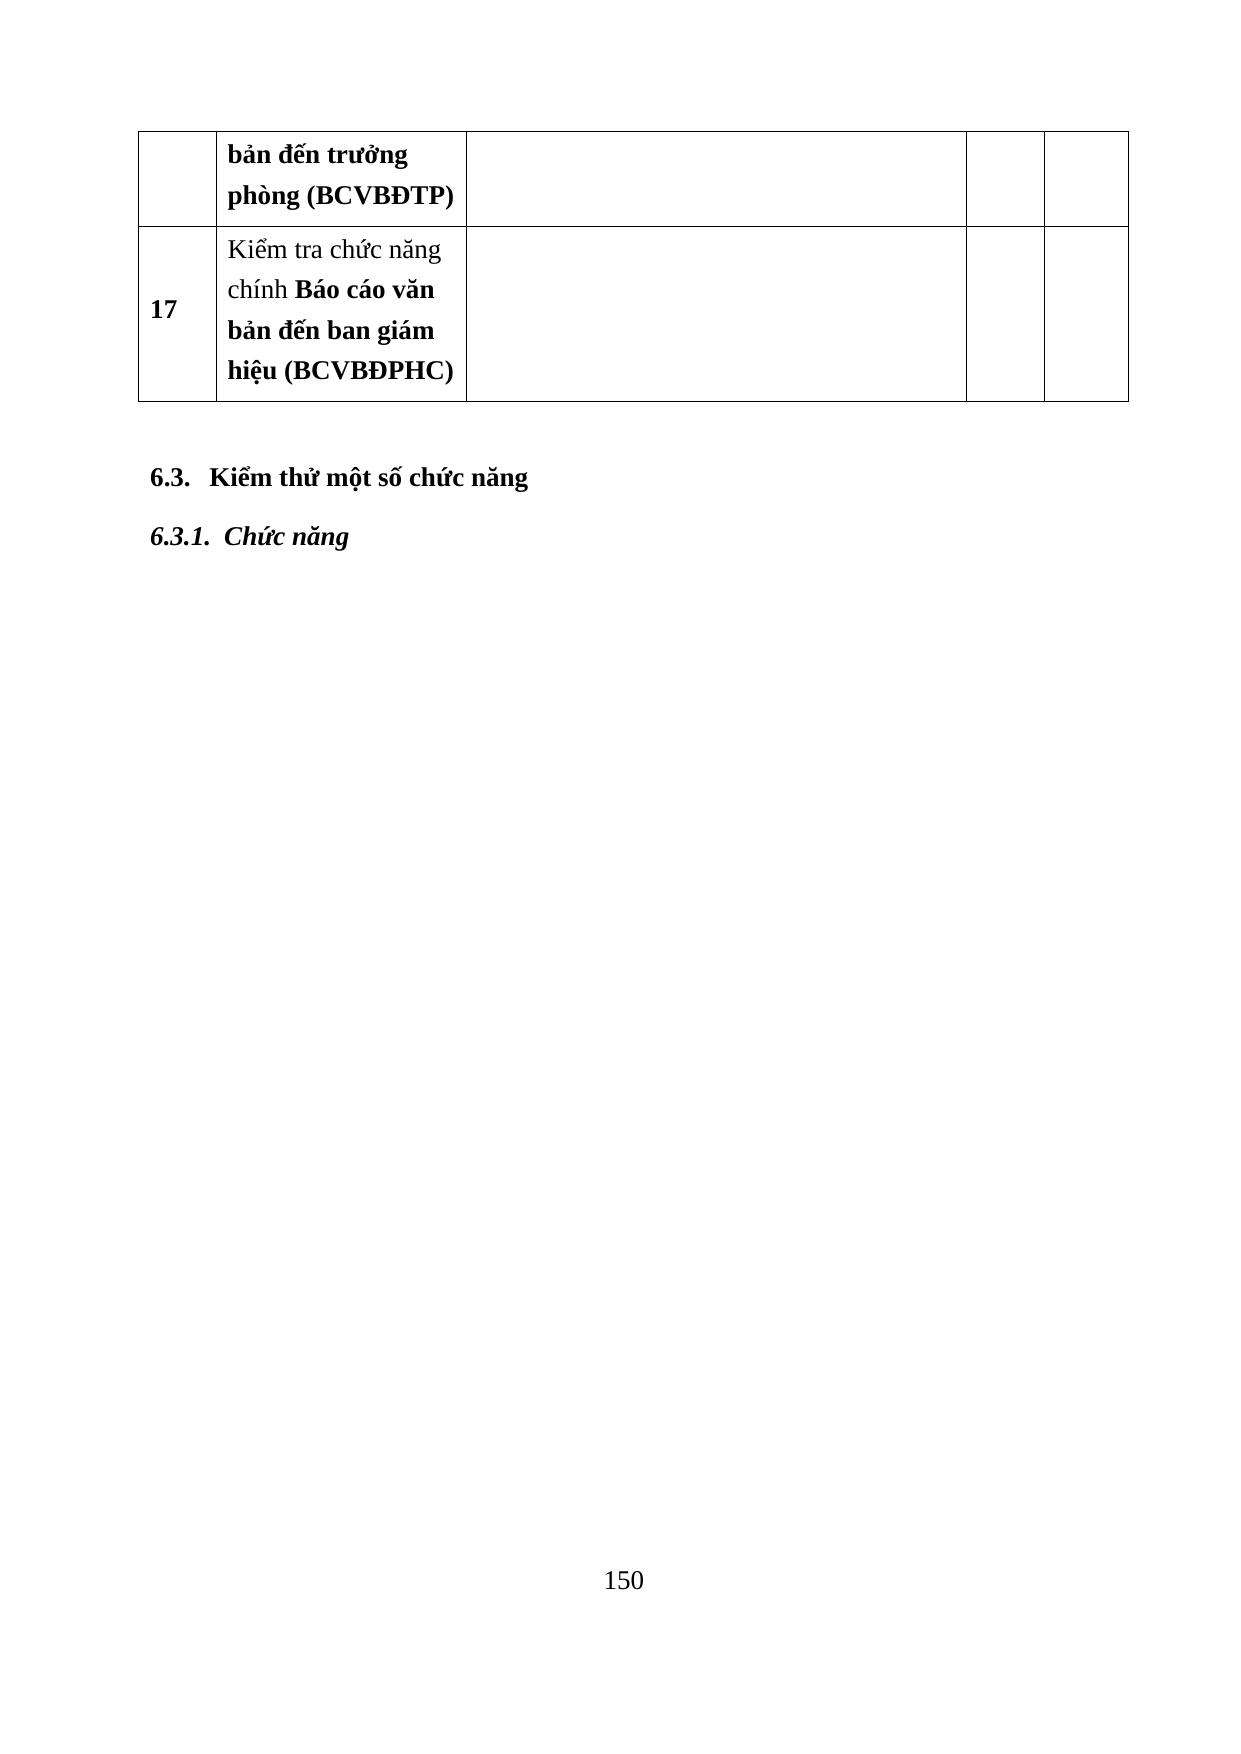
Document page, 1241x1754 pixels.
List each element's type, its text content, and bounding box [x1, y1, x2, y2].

subtitle Chức năng [150, 520, 1090, 551]
table_cell Kiểm tra chức năng chính Báo cáo văn bản đến ban giám hiệu (BCVBĐPHC) [217, 227, 466, 401]
table_cell 16 [139, 132, 216, 226]
table_cell [967, 132, 1044, 226]
table_cell [967, 227, 1044, 401]
table_cell [467, 227, 966, 401]
table_cell [1045, 132, 1128, 226]
table_cell [1045, 227, 1128, 401]
table_cell [467, 132, 966, 226]
subtitle Kiểm thử một số chức năng [150, 461, 1090, 492]
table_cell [217, 132, 466, 226]
table_cell 17 [139, 227, 216, 401]
